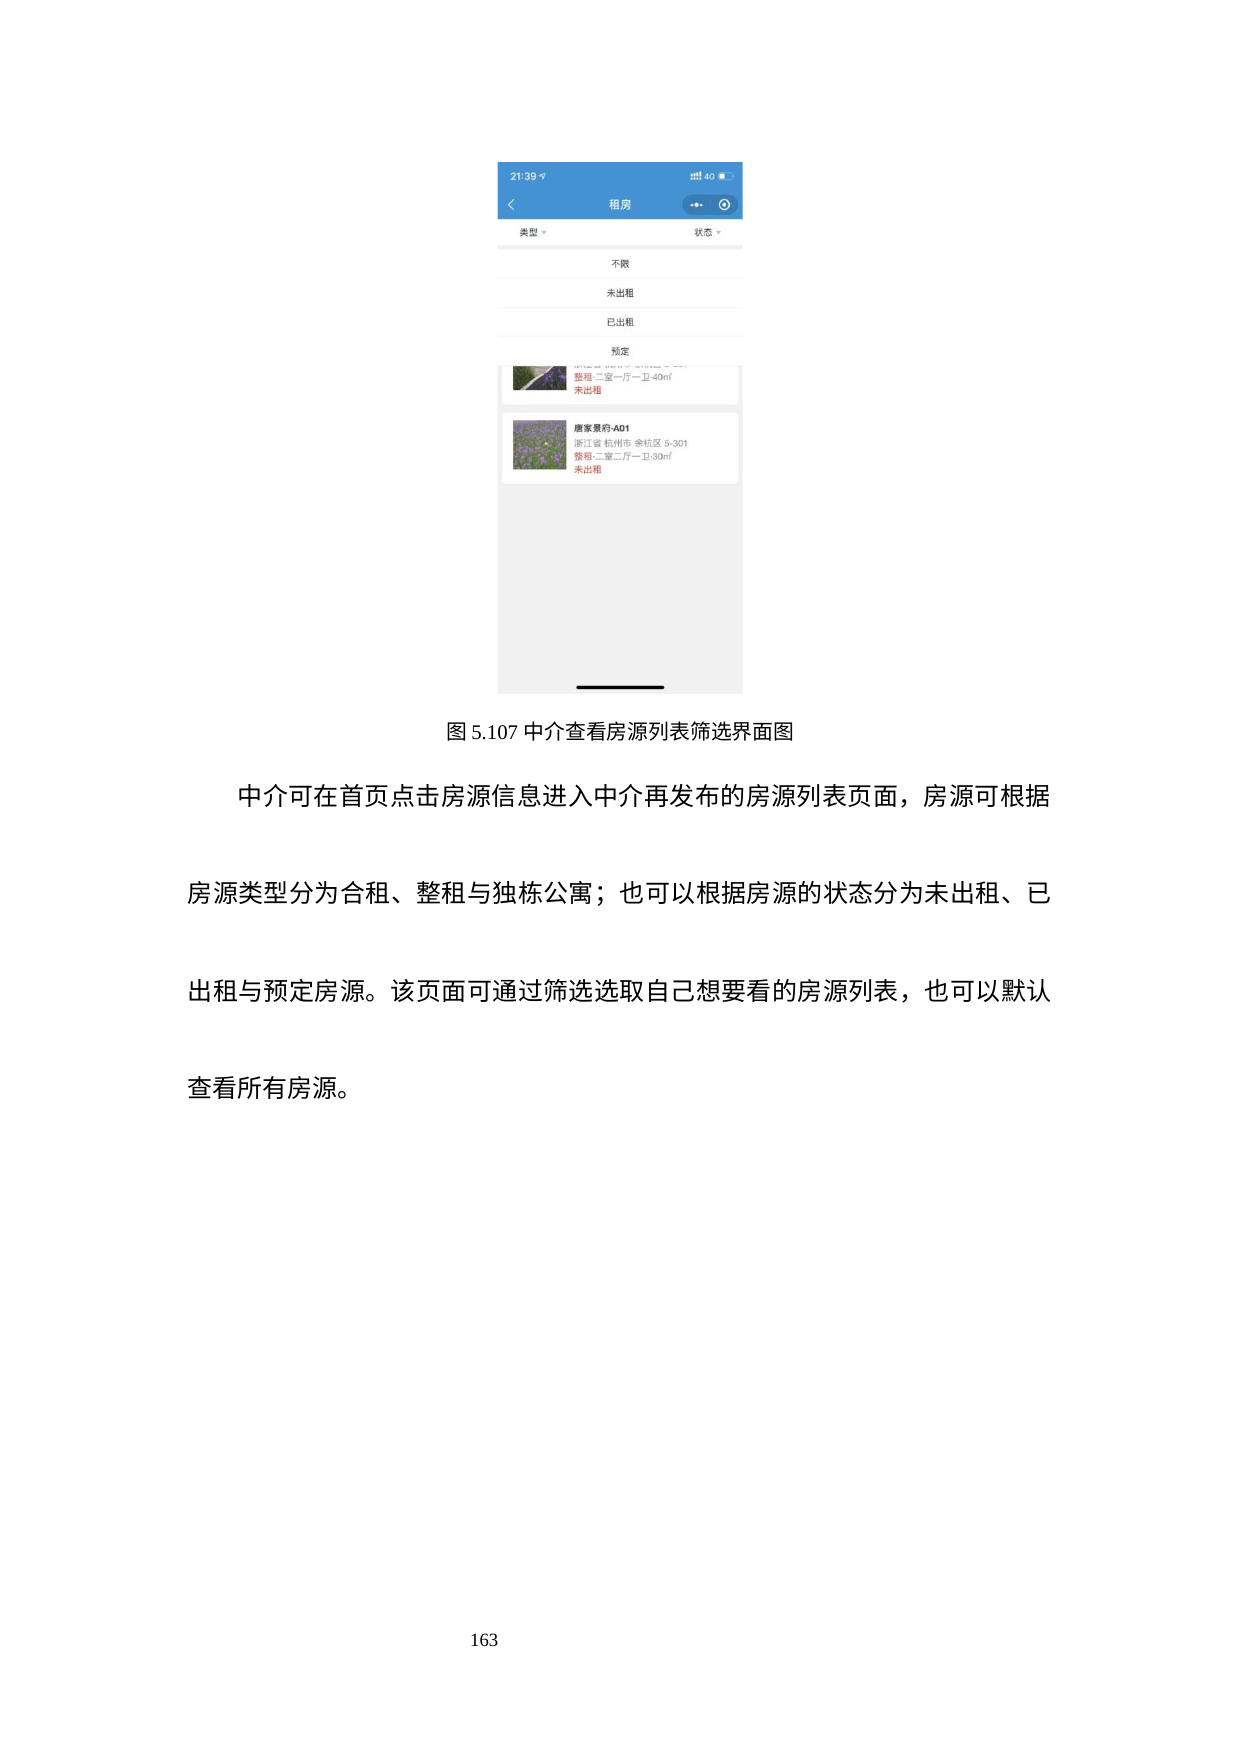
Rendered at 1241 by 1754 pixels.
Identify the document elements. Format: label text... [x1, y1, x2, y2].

text 中介可在首页点击房源信息进入中介再发布的房源列表页面，房源可根据房源类型分为合租、整租与独栋公寓；也可以根据房源的状态分为未出租、已出租与预定房源。该页面可通过筛选选取自己想要看的房源列表，也可以默认查看所有房源。 [187, 762, 1053, 1119]
picture [497, 162, 743, 694]
text 图5.107 中介查看房源列表筛选界面图 [187, 714, 1053, 747]
